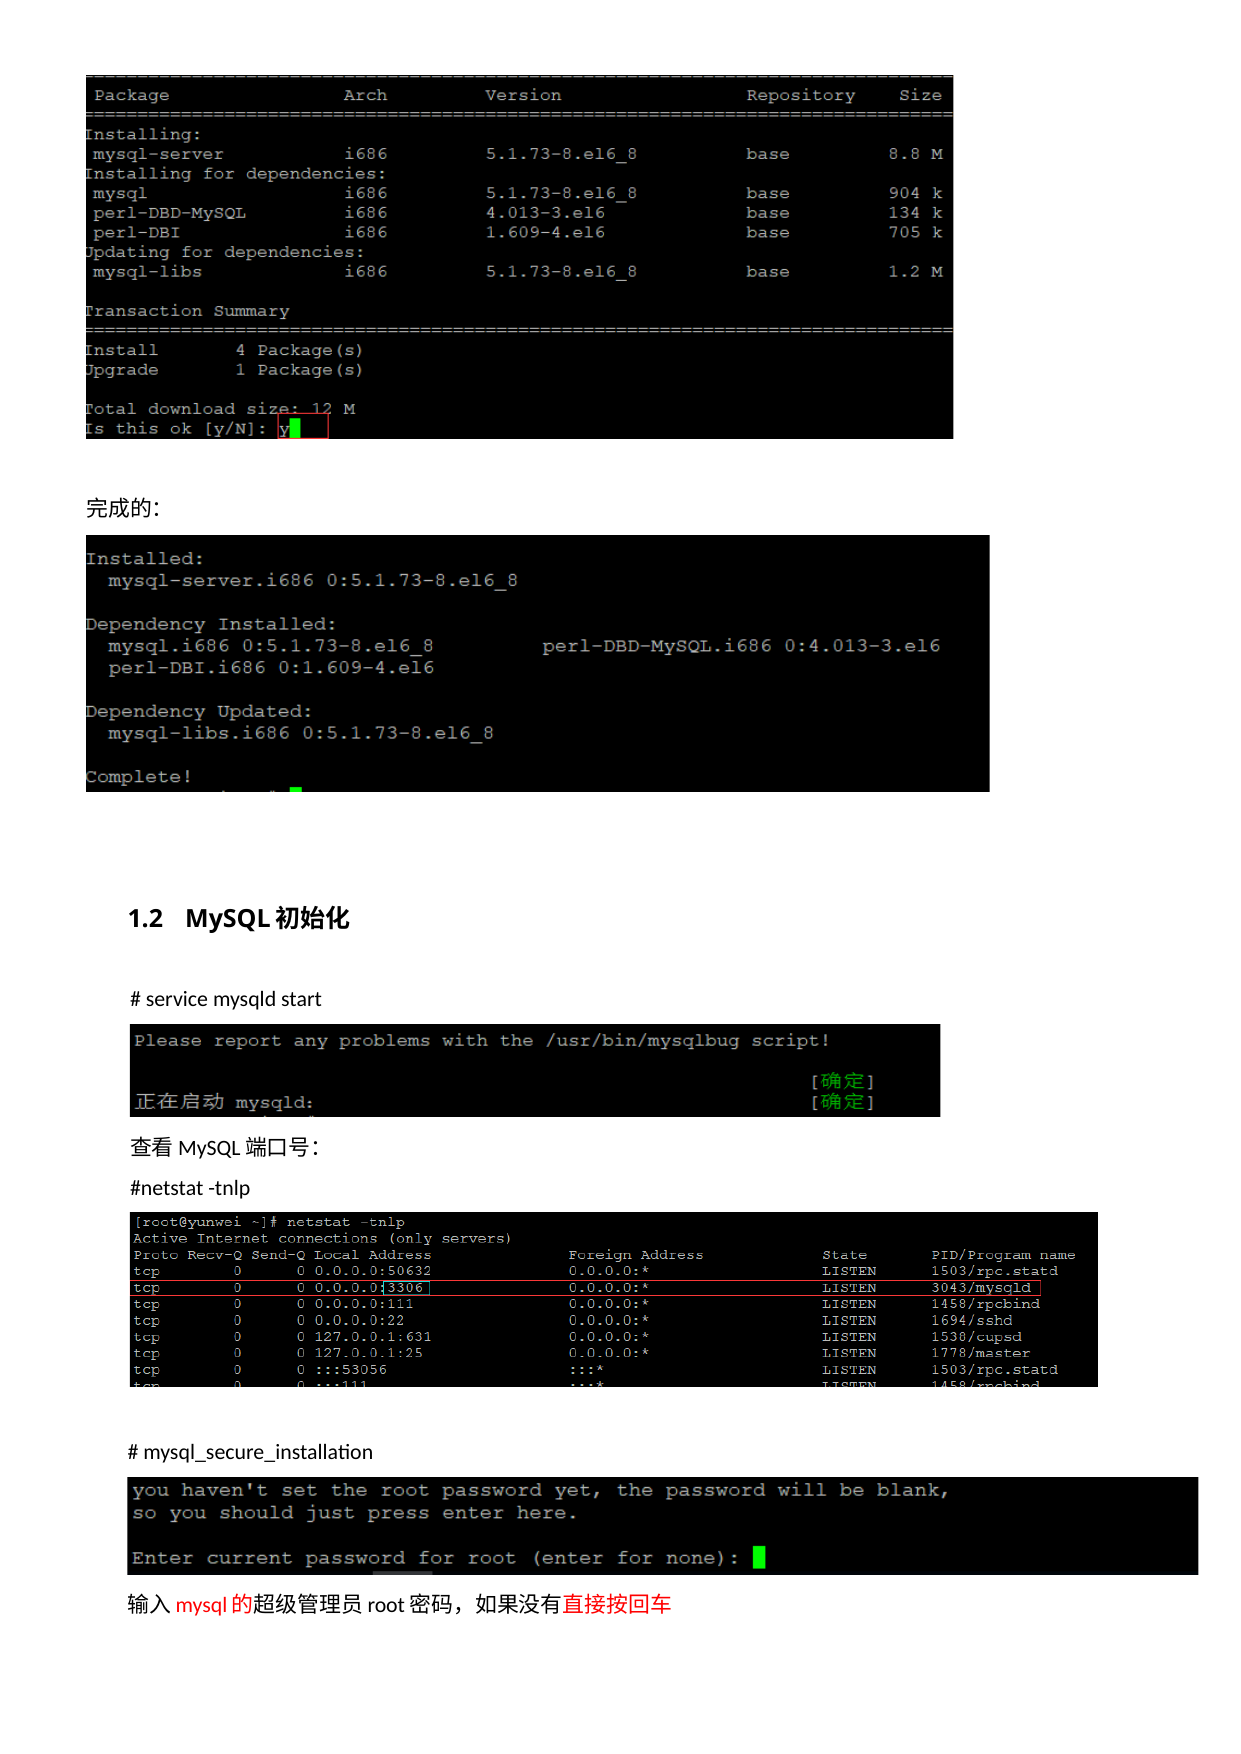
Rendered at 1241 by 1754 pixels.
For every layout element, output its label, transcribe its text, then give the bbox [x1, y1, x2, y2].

picture [86, 75, 954, 439]
text #netstat -tnlp [119, 1174, 1165, 1200]
subtitle MySQL初始化 [127, 899, 1165, 935]
text # service mysqld start [119, 985, 1165, 1012]
text 查看MySQL端口号： [119, 1129, 1165, 1161]
picture [129, 1024, 941, 1117]
picture [129, 1212, 1098, 1387]
text # mysql_secure_installation [127, 1438, 1165, 1465]
picture [127, 1477, 1199, 1575]
text 输入mysql的超级管理员root密码，如果没有直接按回车 [127, 1587, 1165, 1618]
picture [86, 535, 990, 792]
text 完成的： [75, 491, 1165, 522]
